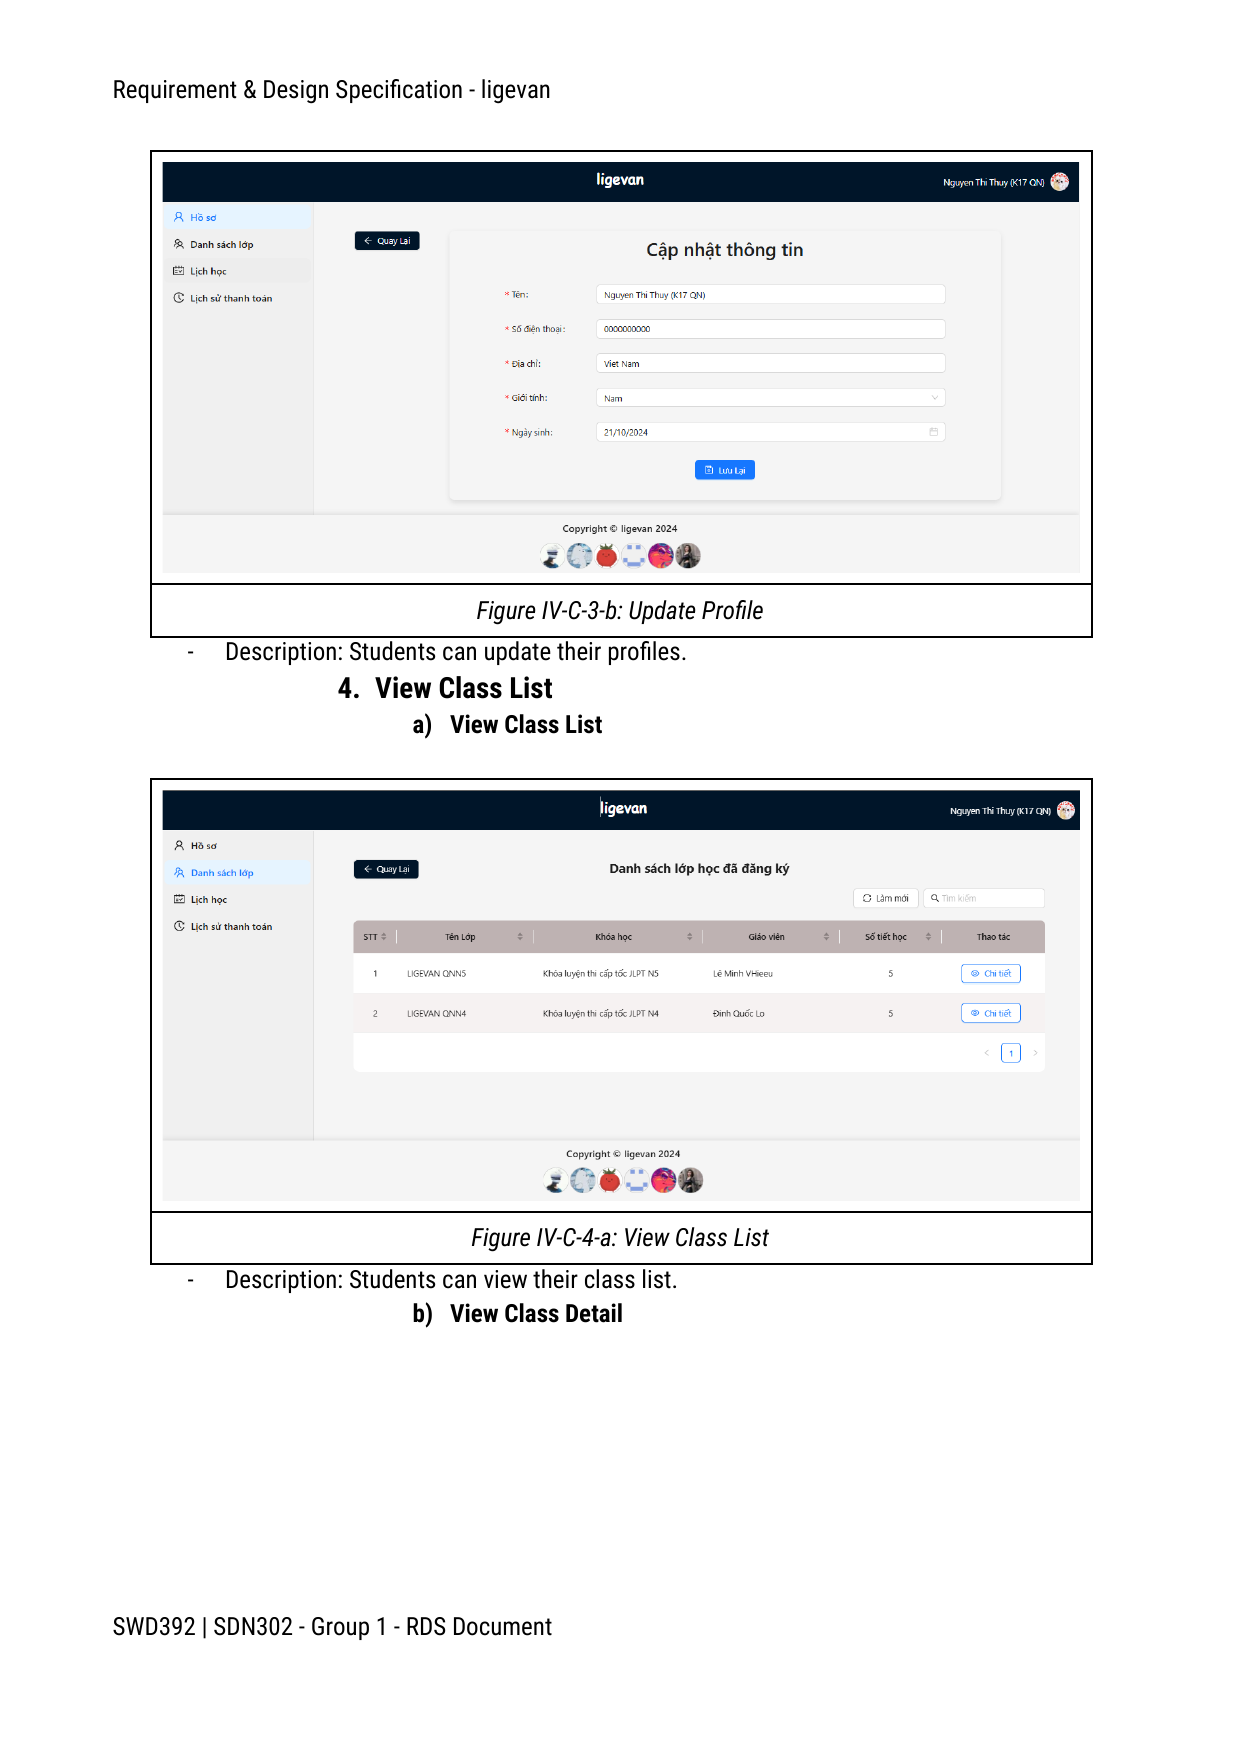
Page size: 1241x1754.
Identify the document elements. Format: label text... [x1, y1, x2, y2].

subtitle View Class Detail [412, 1299, 1090, 1328]
subtitle View Class List [337, 671, 1090, 705]
list Description: Students can update their profiles. [187, 638, 1090, 667]
table_cell Figure IV-C-3-b: Update Profile [152, 585, 1091, 636]
picture [162, 162, 1080, 573]
list Description: Students can view their class list. [187, 1265, 1090, 1295]
table_header [152, 152, 1091, 583]
picture [162, 790, 1080, 1201]
table_cell Figure IV-C-4-a: View Class List [152, 1213, 1091, 1263]
table_header [152, 780, 1091, 1211]
subtitle View Class List [412, 711, 1090, 740]
